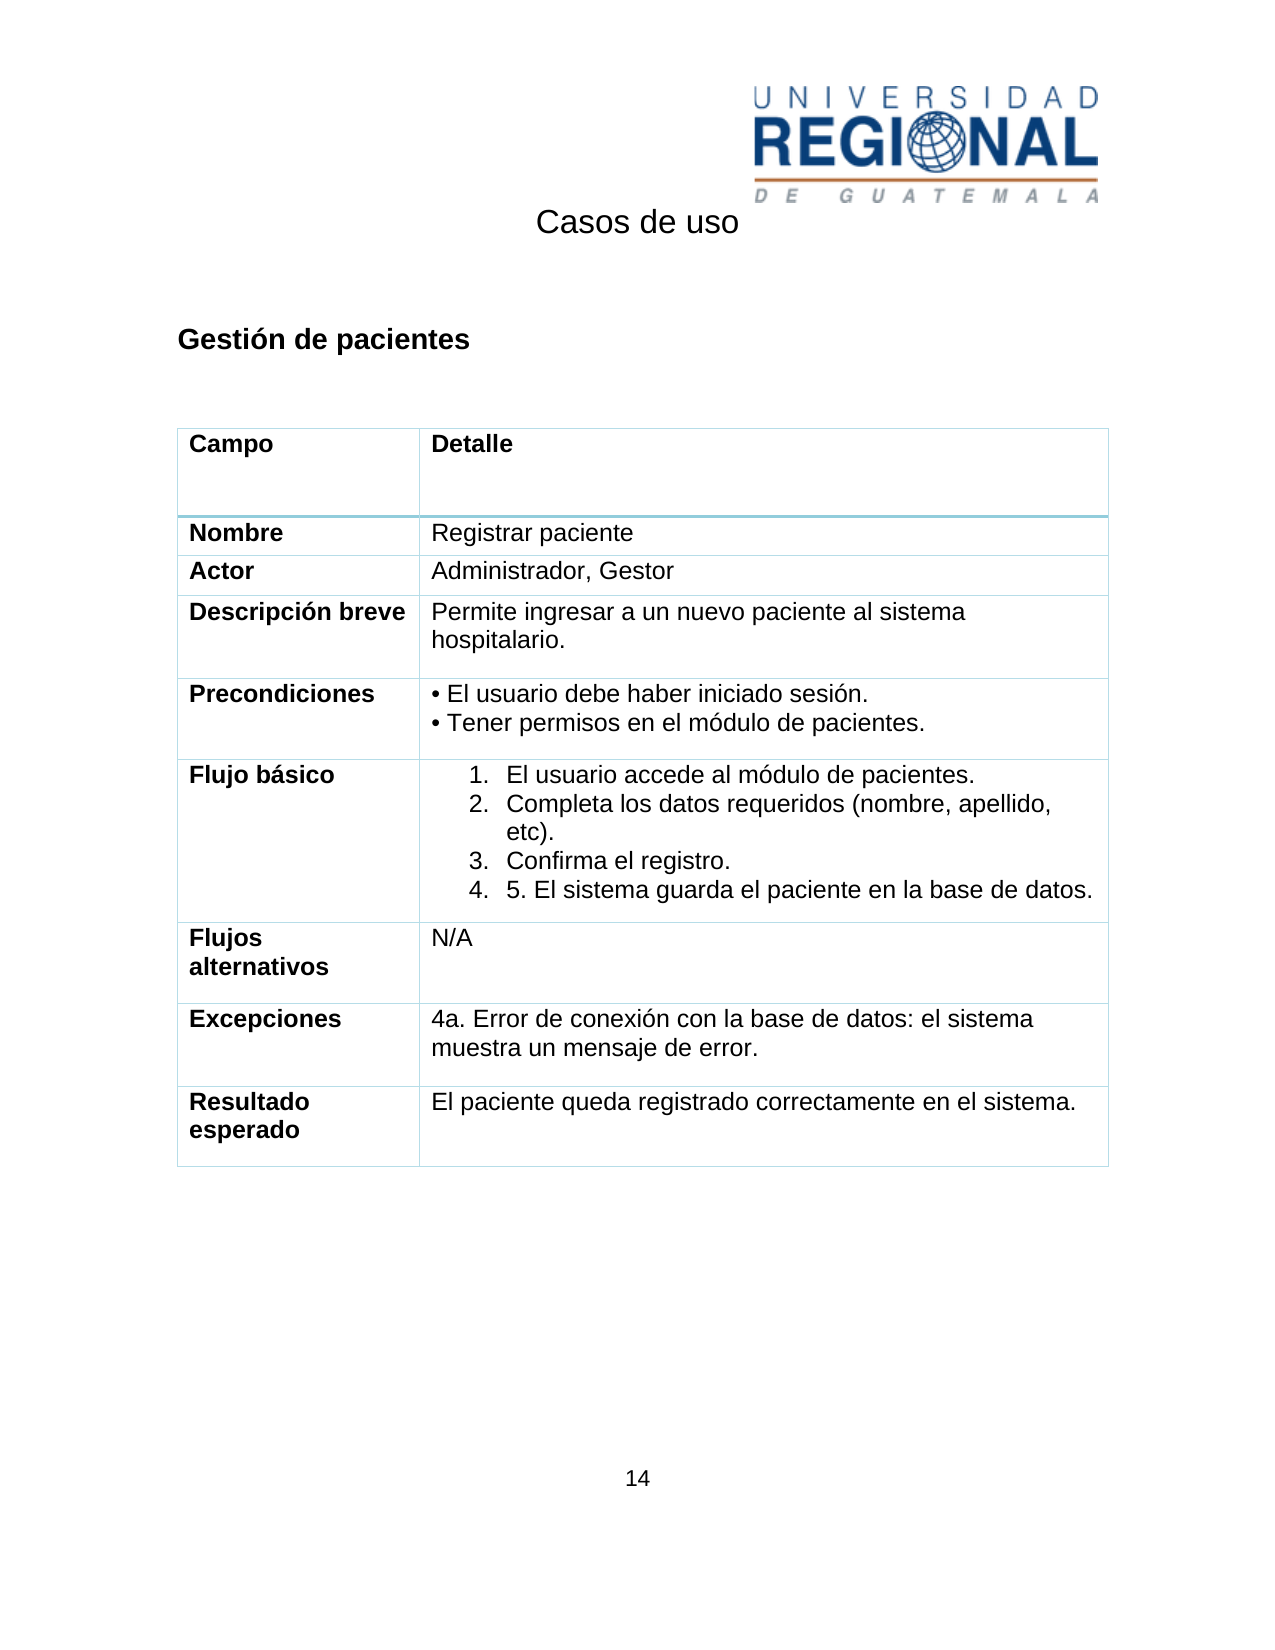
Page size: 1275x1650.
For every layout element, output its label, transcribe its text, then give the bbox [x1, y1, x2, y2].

table_cell Nombre [178, 518, 419, 555]
table_cell Permite ingresar a un nuevo paciente al sistema hospitalario. [420, 596, 1108, 678]
table_cell • El usuario debe haber iniciado sesión. • Tener permisos en el módulo de pacientes. [420, 679, 1108, 759]
subtitle Gestión de pacientes [177, 322, 1098, 356]
table_cell El paciente queda registrado correctamente en el sistema. [420, 1087, 1108, 1166]
table_cell Resultado esperado [178, 1087, 419, 1166]
table_cell 4a. Error de conexión con la base de datos: el sistema muestra un mensaje de error. [420, 1004, 1108, 1086]
table_cell Actor [178, 556, 419, 595]
table_cell N/A [420, 923, 1108, 1003]
table_cell Descripción breve [178, 596, 419, 678]
table_cell Registrar paciente [420, 518, 1108, 555]
table_header Campo [178, 429, 419, 515]
table_cell Flujo básico [178, 760, 419, 922]
table_cell Excepciones [178, 1004, 419, 1086]
table_cell El usuario accede al módulo de pacientes. Completa los datos requeridos (nombre, apellido, etc). Confirma el registro. 5. El sistema guarda el paciente en la base de datos. [420, 760, 1108, 922]
table_cell Precondiciones [178, 679, 419, 759]
table_cell Administrador, Gestor [420, 556, 1108, 595]
table_cell Flujos alternativos [178, 923, 419, 1003]
picture [754, 86, 1098, 203]
subtitle Casos de uso [177, 202, 1098, 241]
table_header Detalle [420, 429, 1108, 515]
